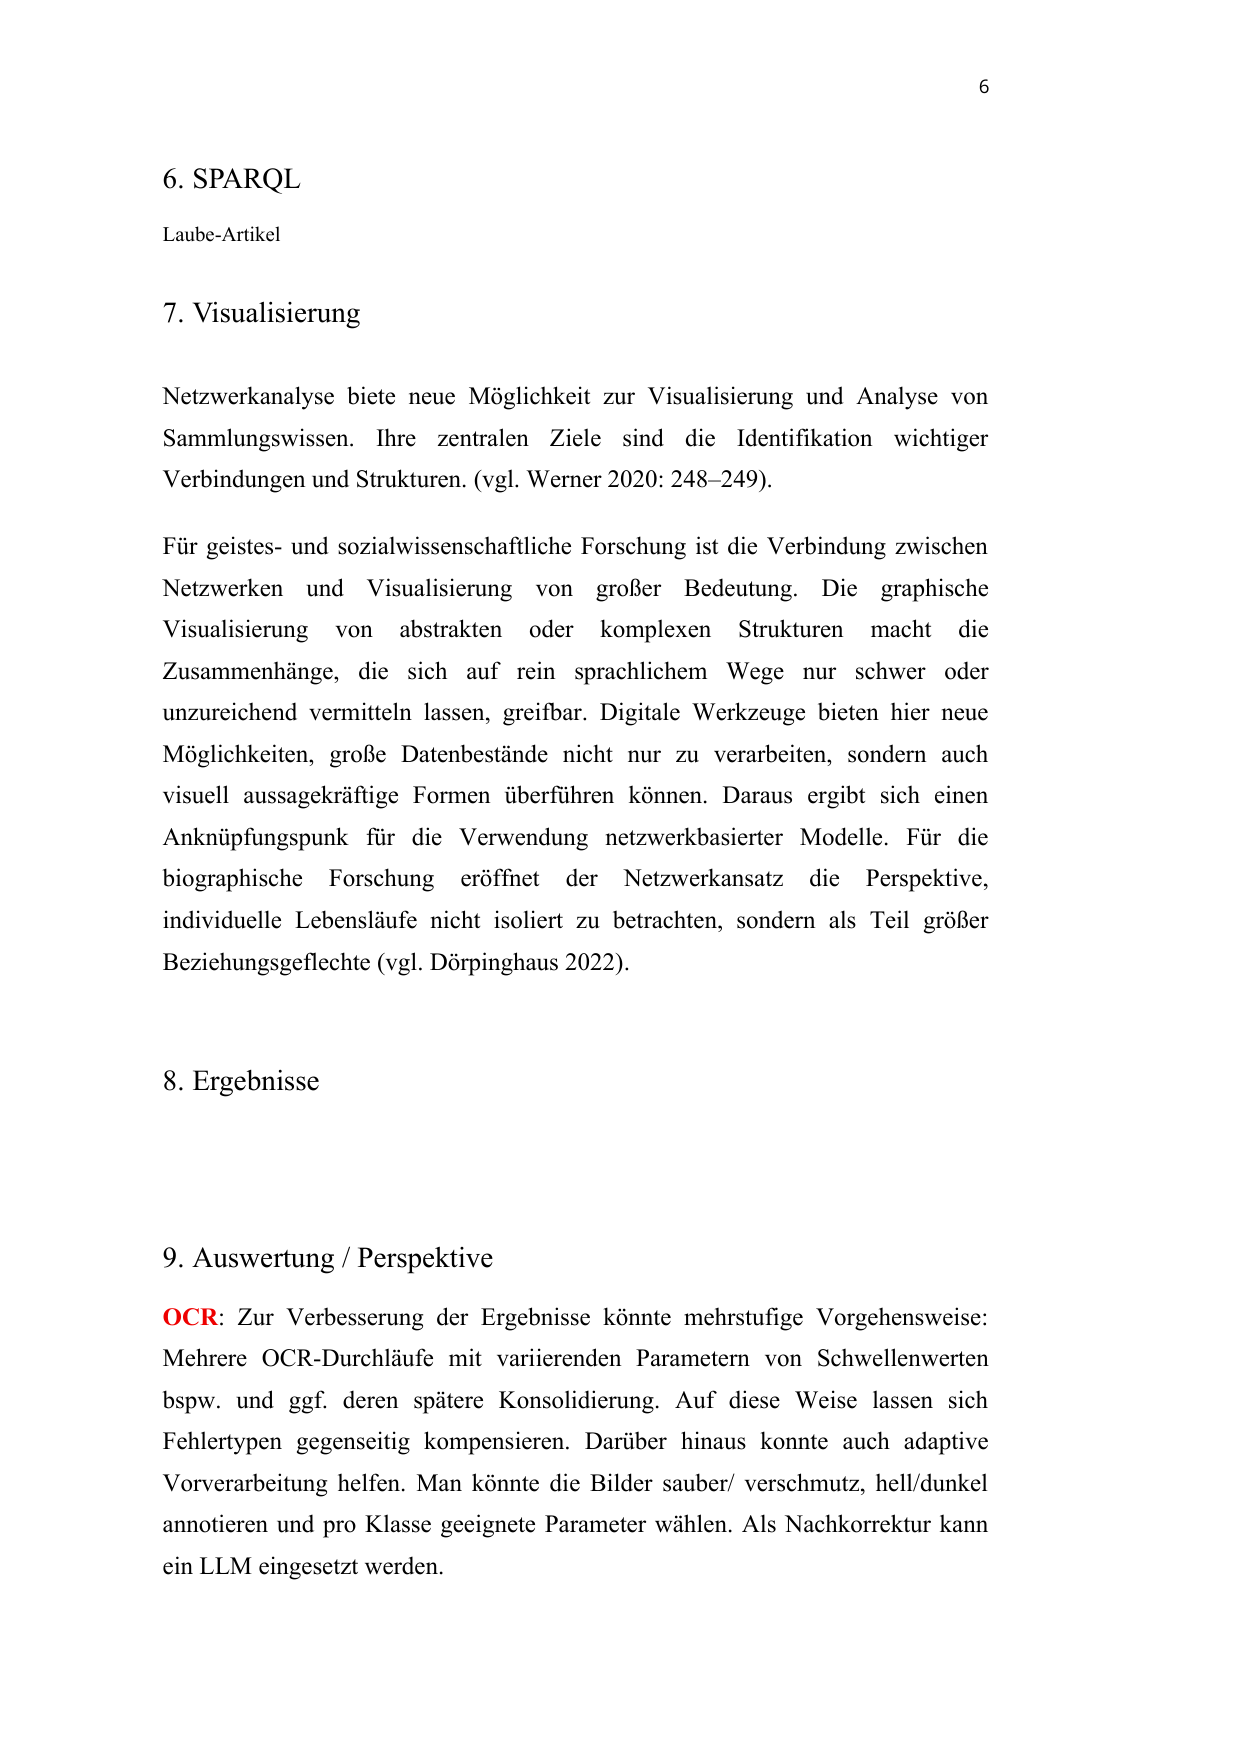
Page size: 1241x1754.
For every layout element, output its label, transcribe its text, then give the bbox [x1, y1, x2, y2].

subtitle Ergebnisse [162, 1064, 989, 1097]
subtitle Auswertung / Perspektive [162, 1242, 989, 1274]
subtitle SPARQL [162, 162, 989, 195]
text OCR: Zur Verbesserung der Ergebnisse könnte mehrstufige Vorgehensweise: Mehrere OCR-Durchläufe mit variierenden Parametern von Schwellenwerten bspw. und ggf. deren spätere Konsolidierung. Auf diese Weise lassen sich Fehlertypen gegenseitig kompensieren. Darüber hinaus konnte auch adaptive Vorverarbeitung helfen. Man könnte die Bilder sauber/ verschmutz, hell/dunkel annotieren und pro Klasse geeignete Parameter wählen. Als Nachkorrektur kann ein LLM eingesetzt werden. [162, 1303, 989, 1580]
subtitle Visualisierung [162, 296, 989, 329]
text Netzwerkanalyse biete neue Möglichkeit zur Visualisierung und Analyse von Sammlungswissen. Ihre zentralen Ziele sind die Identifikation wichtiger Verbindungen und Strukturen. (vgl. Werner 2020: 248–249). [162, 382, 989, 493]
text Für geistes- und sozialwissenschaftliche Forschung ist die Verbindung zwischen Netzwerken und Visualisierung von großer Bedeutung. Die graphische Visualisierung von abstrakten oder komplexen Strukturen macht die Zusammenhänge, die sich auf rein sprachlichem Wege nur schwer oder unzureichend vermitteln lassen, greifbar. Digitale Werkzeuge bieten hier neue Möglichkeiten, große Datenbestände nicht nur zu verarbeiten, sondern auch visuell aussagekräftige Formen überführen können. Daraus ergibt sich einen Anknüpfungspunk für die Verwendung netzwerkbasierter Modelle. Für die biographische Forschung eröffnet der Netzwerkansatz die Perspektive, individuelle Lebensläufe nicht isoliert zu betrachten, sondern als Teil größer Beziehungsgeflechte (vgl. Dörpinghaus 2022). [162, 532, 989, 975]
text Laube-Artikel [162, 223, 989, 246]
